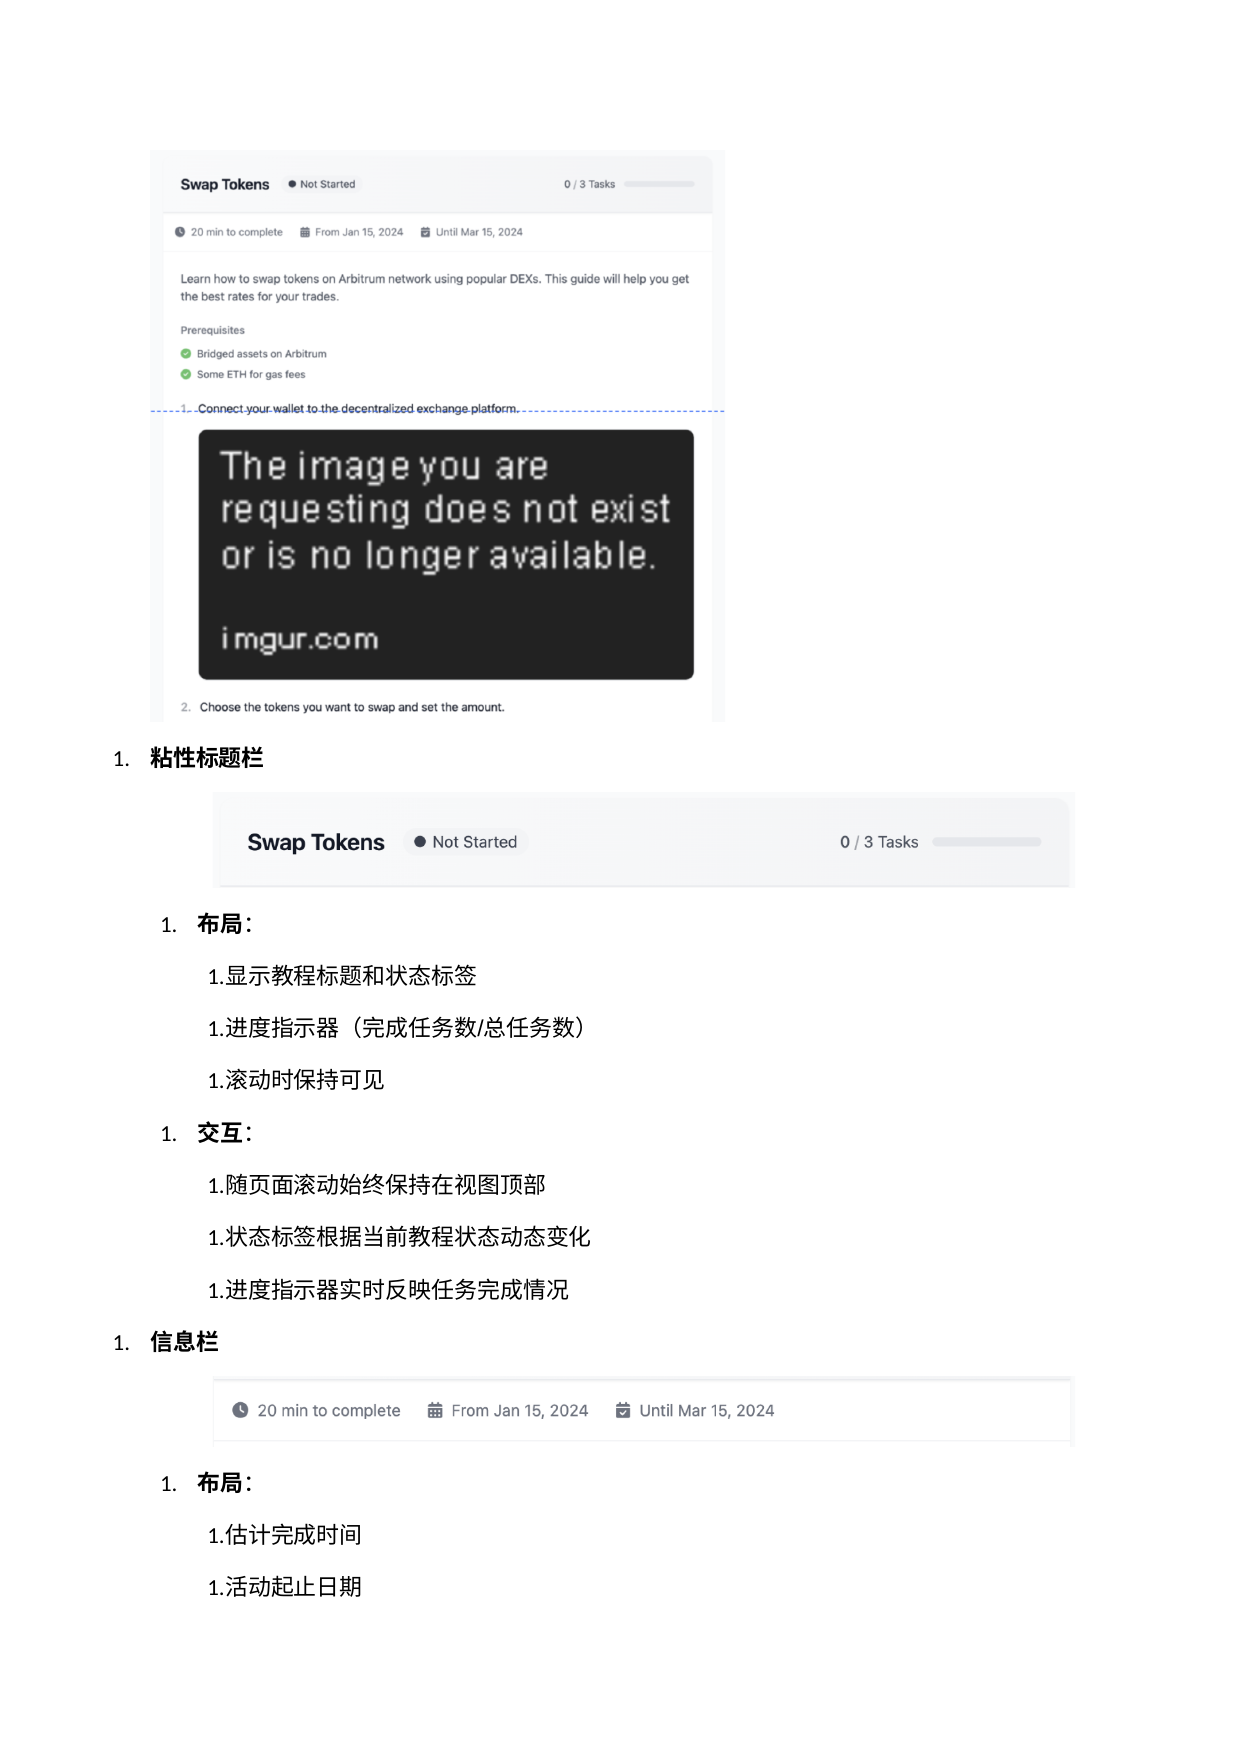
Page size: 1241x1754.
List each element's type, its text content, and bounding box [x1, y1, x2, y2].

list 估计完成时间 [207, 1517, 1090, 1550]
list 随页面滚动始终保持在视图顶部 [207, 1167, 1090, 1200]
list 进度指示器（完成任务数/总任务数） [207, 1010, 1090, 1043]
picture [212, 792, 1075, 888]
list 显示教程标题和状态标签 [207, 958, 1090, 991]
list 状态标签根据当前教程状态动态变化 [207, 1219, 1090, 1252]
list 粘性标题栏 [112, 740, 1090, 773]
list 进度指示器实时反映任务完成情况 [207, 1272, 1090, 1305]
list 交互： [160, 1115, 1090, 1148]
list 活动起止日期 [207, 1569, 1090, 1602]
picture [212, 1376, 1075, 1447]
picture [150, 150, 725, 722]
list 滚动时保持可见 [207, 1062, 1090, 1096]
list 信息栏 [112, 1324, 1090, 1357]
list 布局： [160, 1464, 1090, 1498]
list 布局： [160, 906, 1090, 939]
